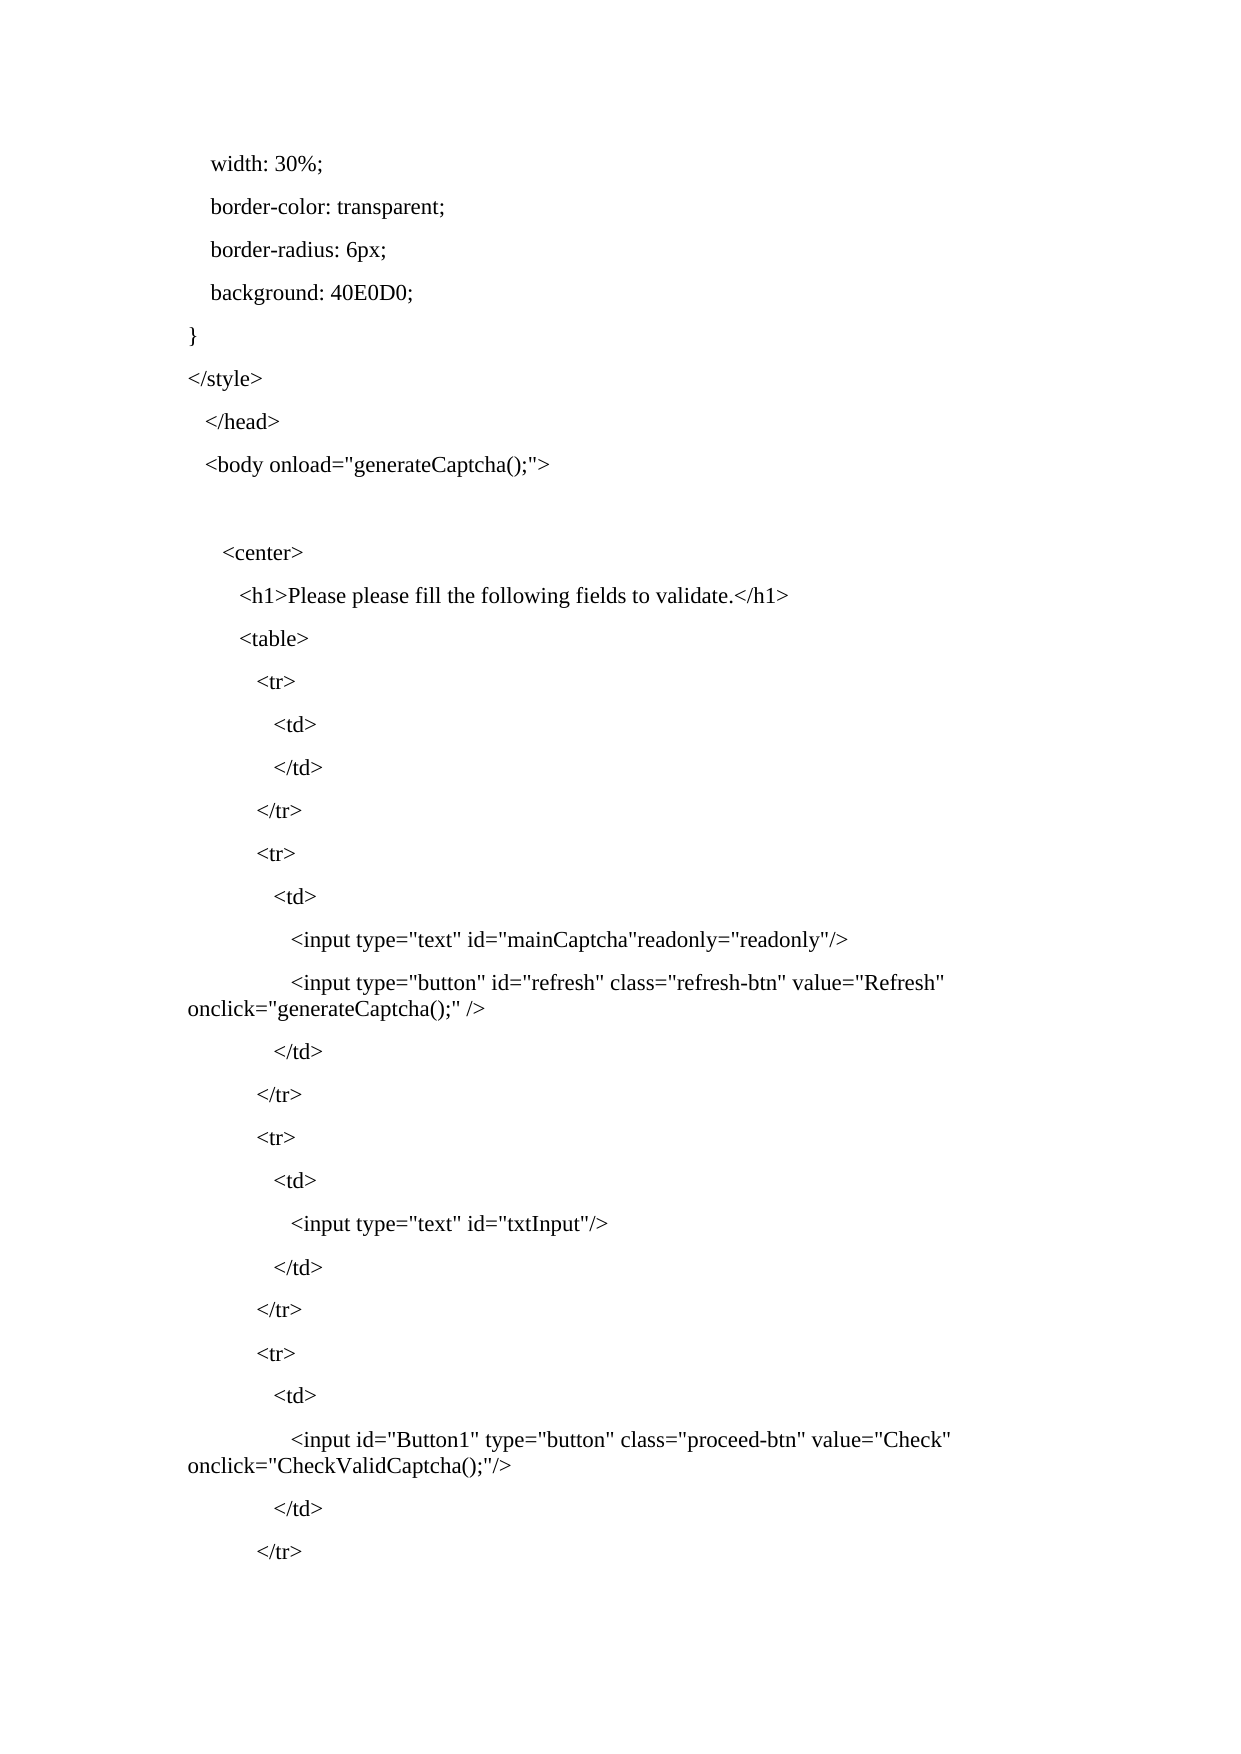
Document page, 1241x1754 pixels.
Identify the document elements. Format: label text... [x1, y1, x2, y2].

text </td> [187, 1495, 1053, 1521]
text <body onload="generateCaptcha();"> [187, 451, 1053, 477]
text </tr> [187, 797, 1053, 823]
text </tr> [187, 1081, 1053, 1108]
text width: 30%; [187, 150, 1053, 176]
text <h1>Please please fill the following fields to validate.</h1> [187, 582, 1053, 608]
text <input type="text" id="mainCaptcha"readonly="readonly"/> [187, 926, 1053, 952]
text </td> [187, 1038, 1053, 1065]
text </style> [187, 365, 1053, 391]
text </td> [187, 754, 1053, 780]
text <tr> [187, 668, 1053, 694]
text } [187, 322, 1053, 348]
text <tr> [187, 1124, 1053, 1151]
text <tr> [187, 840, 1053, 866]
text <td> [187, 711, 1053, 737]
text <center> [187, 539, 1053, 565]
text <table> [187, 625, 1053, 651]
text <td> [187, 883, 1053, 909]
text border-color: transparent; [187, 193, 1053, 219]
text border-radius: 6px; [187, 236, 1053, 262]
text <td> [187, 1167, 1053, 1194]
text <input type="text" id="txtInput"/> [187, 1211, 1053, 1237]
text <input type="button" id="refresh" class="refresh-btn" value="Refresh" onclick="generateCaptcha();" /> [187, 969, 1053, 1022]
text </tr> [187, 1538, 1053, 1564]
text <td> [187, 1383, 1053, 1409]
text </td> [187, 1253, 1053, 1280]
text <tr> [187, 1339, 1053, 1366]
text <input id="Button1" type="button" class="proceed-btn" value="Check" onclick="CheckValidCaptcha();"/> [187, 1426, 1053, 1478]
text background: 40E0D0; [187, 279, 1053, 305]
text </head> [187, 408, 1053, 434]
text </tr> [187, 1297, 1053, 1323]
